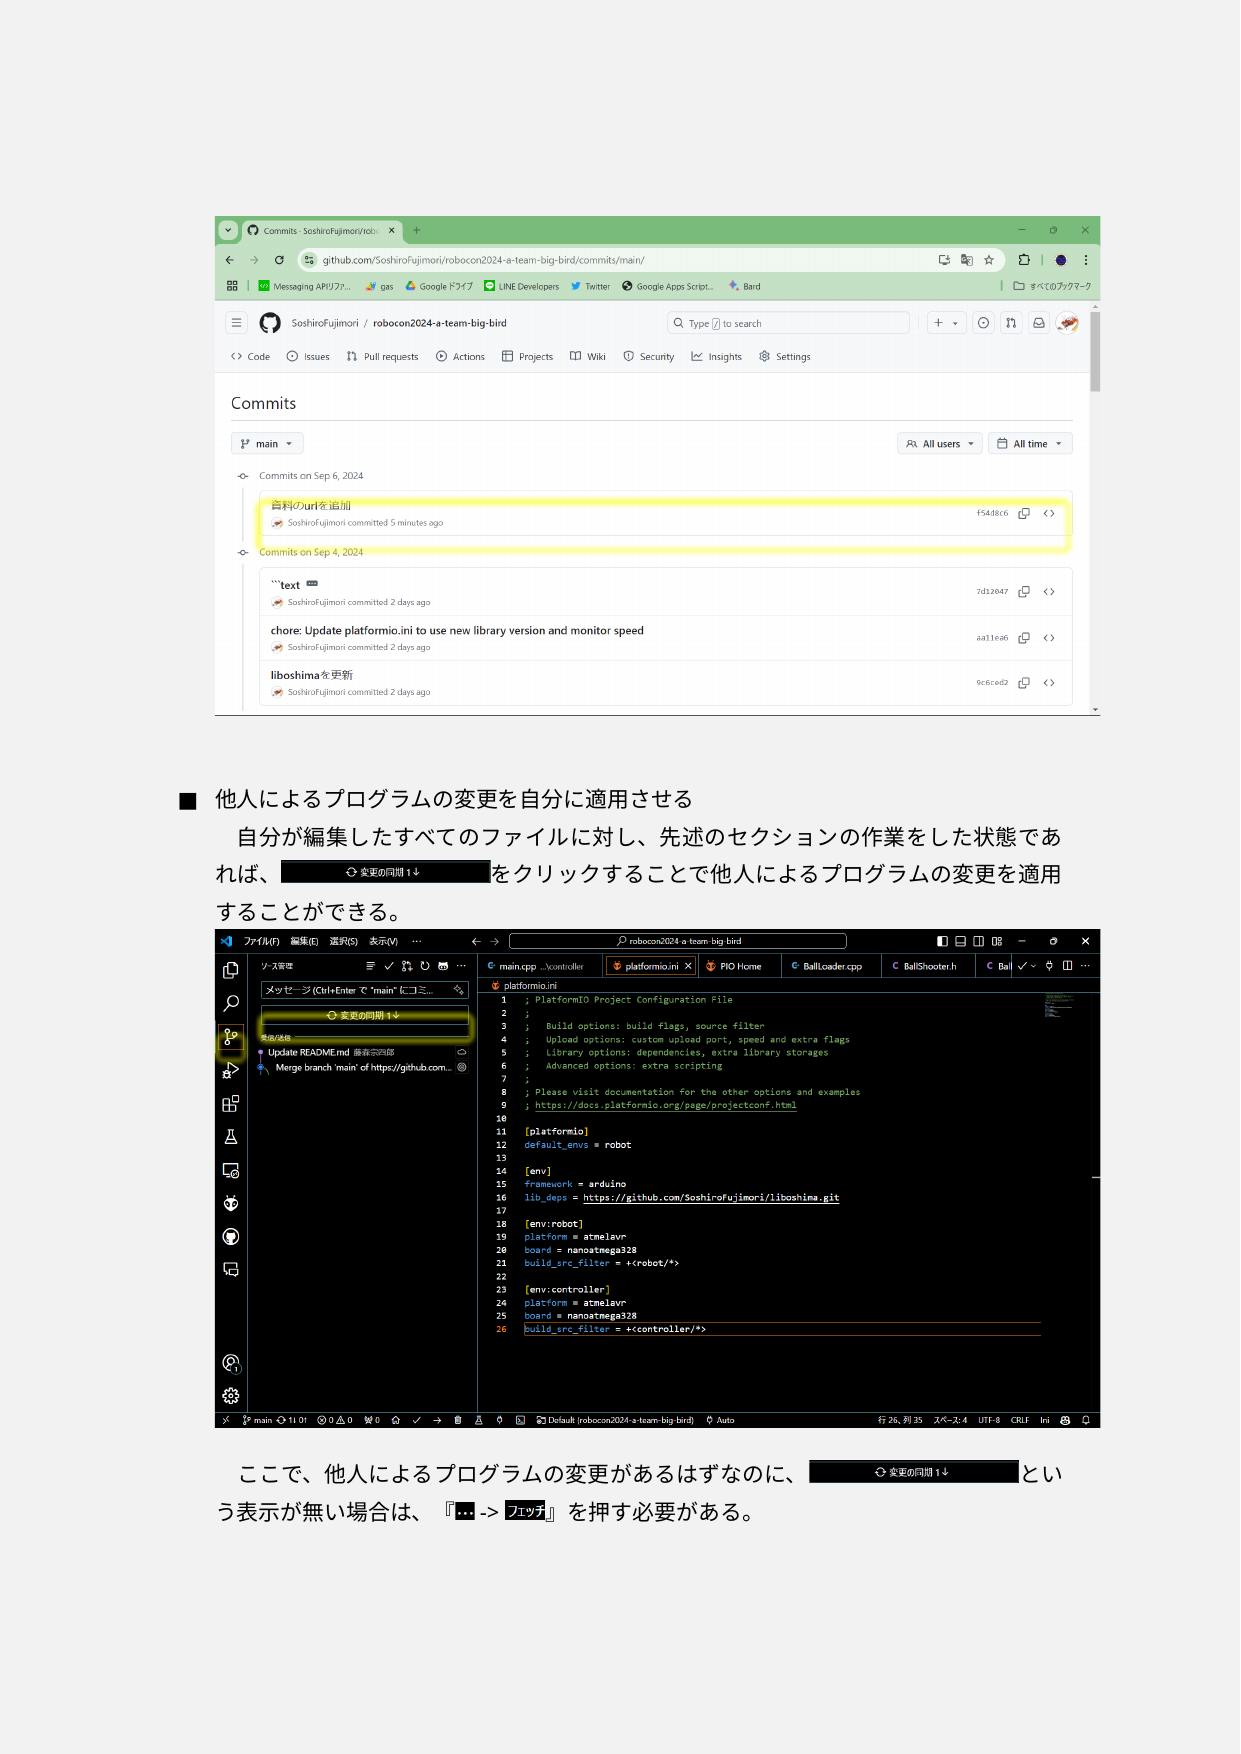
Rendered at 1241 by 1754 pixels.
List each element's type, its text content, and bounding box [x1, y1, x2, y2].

list 自分が編集したすべてのファイルに対し、先述のセクションの作業をした状態であれば、をクリックすることで他人によるプログラムの変更を適用することができる。 [215, 817, 1063, 929]
list 他人によるプログラムの変更を自分に適用させる [177, 779, 1063, 817]
list ここで、他人によるプログラムの変更があるはずなのに、という表示が無い場合は、『 -> 』を押す必要がある。 [215, 1454, 1063, 1529]
picture [505, 1500, 545, 1520]
picture [281, 860, 491, 883]
picture [809, 1460, 1019, 1483]
